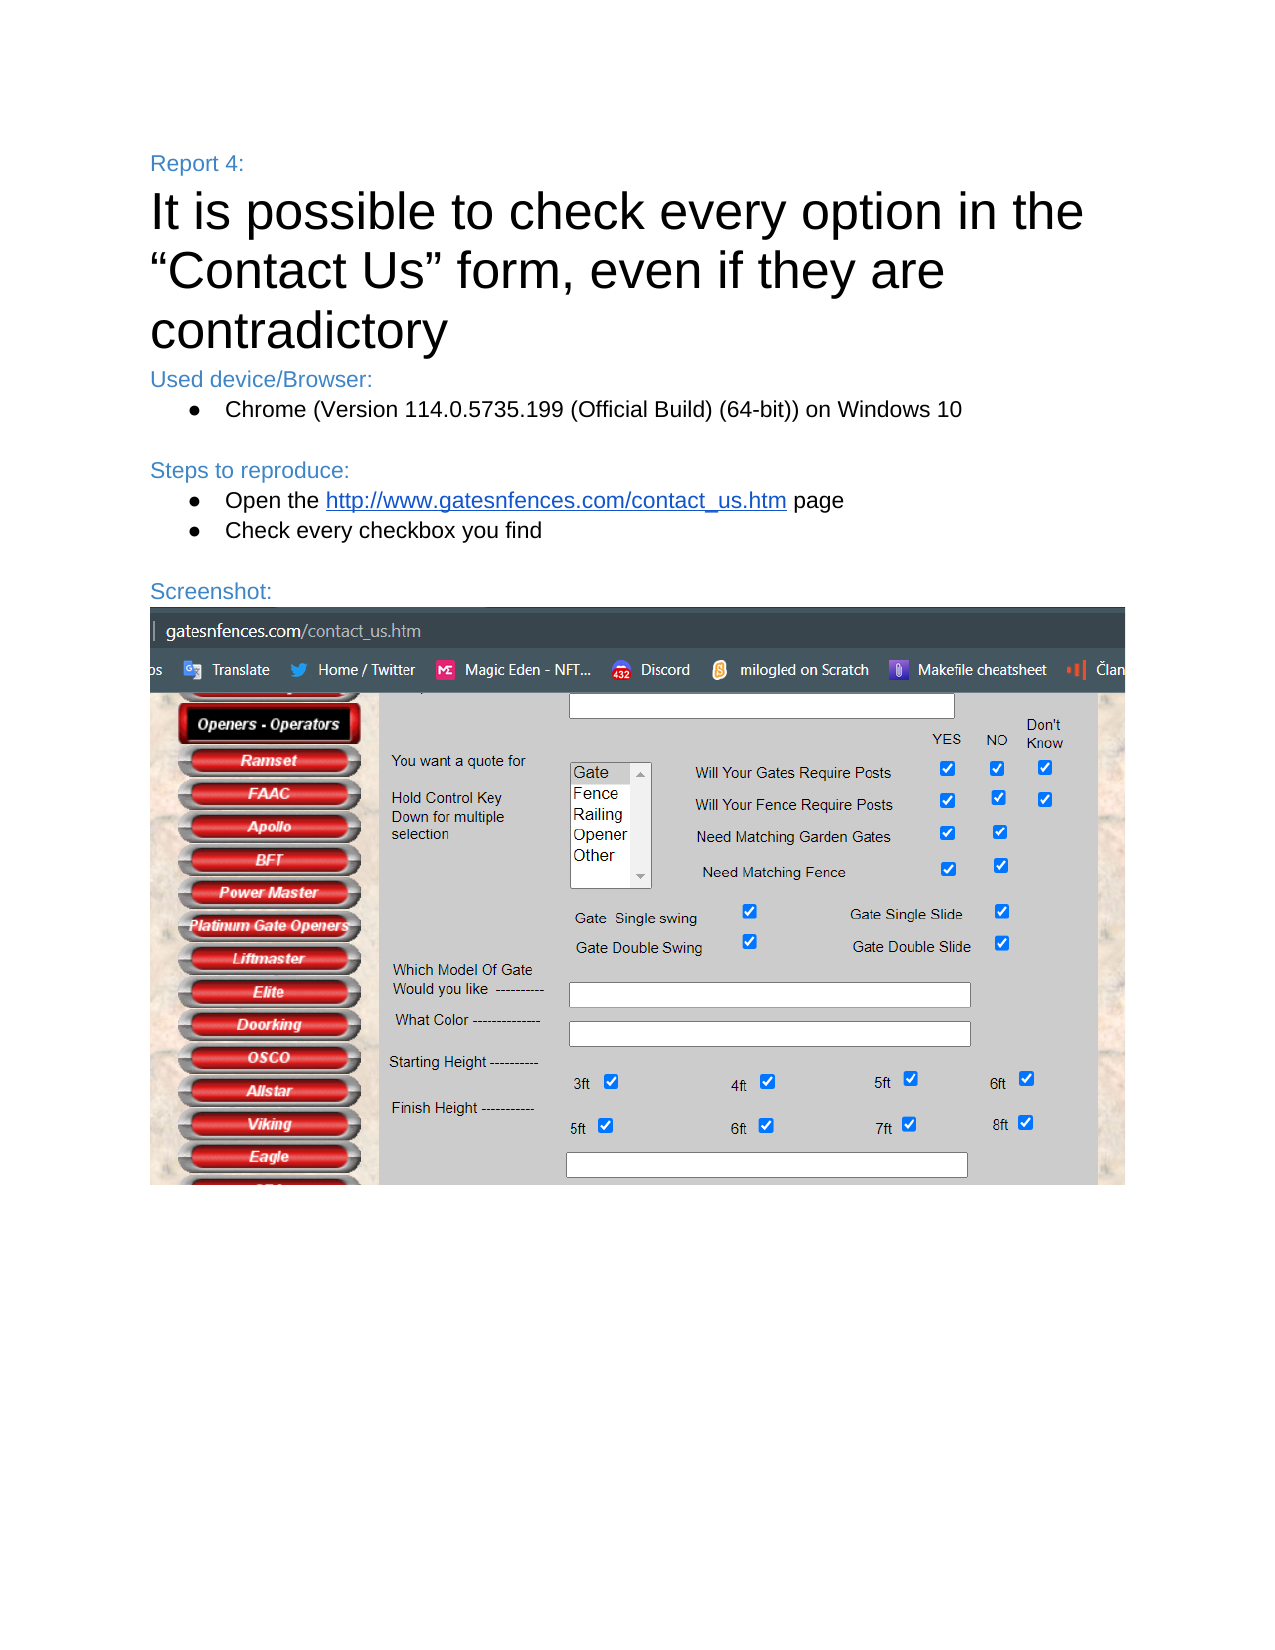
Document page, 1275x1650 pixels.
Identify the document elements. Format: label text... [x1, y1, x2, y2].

text Used device/Browser: [150, 366, 1125, 392]
text Screenshot: [150, 578, 1125, 604]
text Steps to reproduce: [150, 457, 1125, 483]
picture [150, 607, 1125, 1185]
list Check every checkbox you find [187, 517, 1125, 543]
text Report 4: [150, 150, 1125, 176]
list Chrome (Version 114.0.5735.199 (Official Build) (64-bit)) on Windows 10 [187, 396, 1125, 423]
title It is possible to check every option in the “Contact Us” form, even if they are contradictory [150, 180, 1162, 360]
list Open the http://www.gatesnfences.com/contact_us.htm page [187, 487, 1125, 513]
